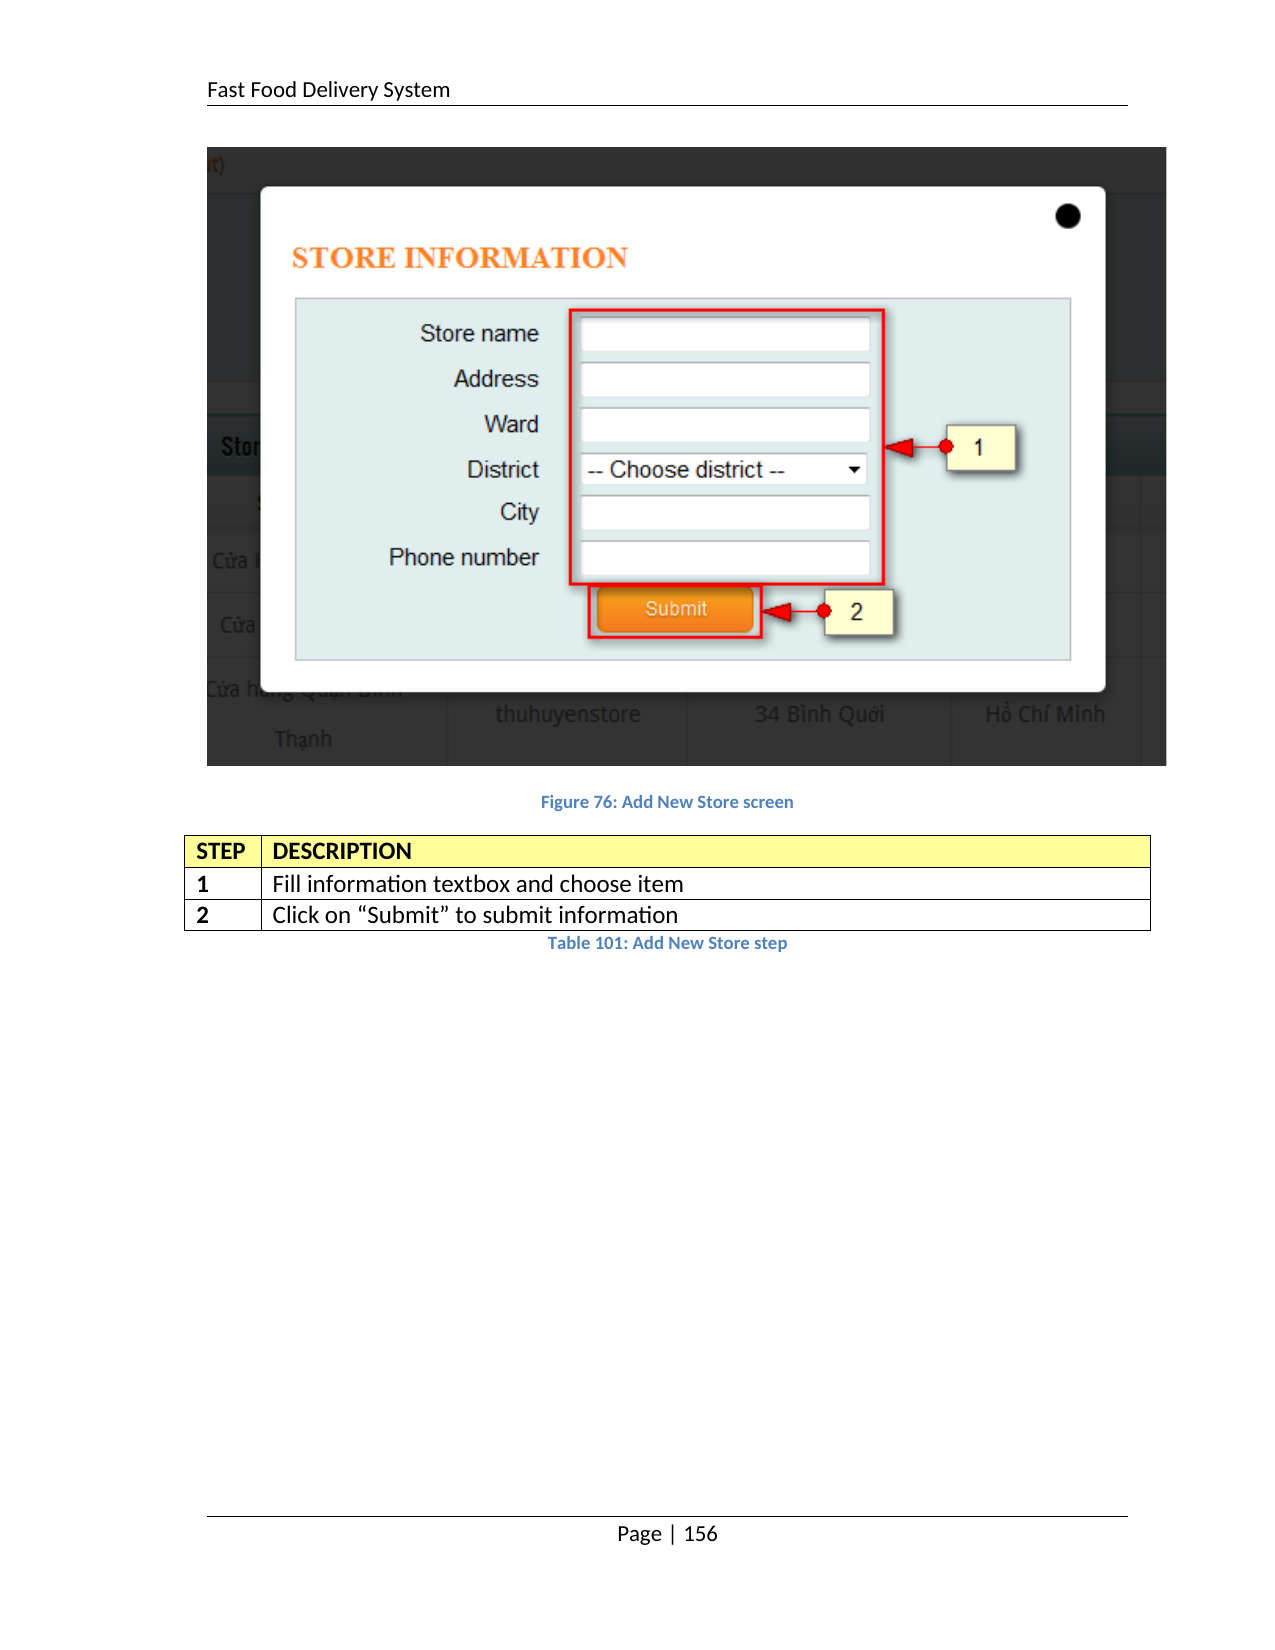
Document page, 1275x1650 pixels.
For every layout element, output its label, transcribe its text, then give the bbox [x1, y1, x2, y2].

text Table 101: Add New Store step [207, 931, 1128, 954]
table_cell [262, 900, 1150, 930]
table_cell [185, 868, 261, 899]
picture [207, 147, 1167, 766]
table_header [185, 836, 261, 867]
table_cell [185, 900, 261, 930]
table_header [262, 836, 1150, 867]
text Figure : Add New Store screen [207, 791, 1128, 814]
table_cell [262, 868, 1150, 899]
